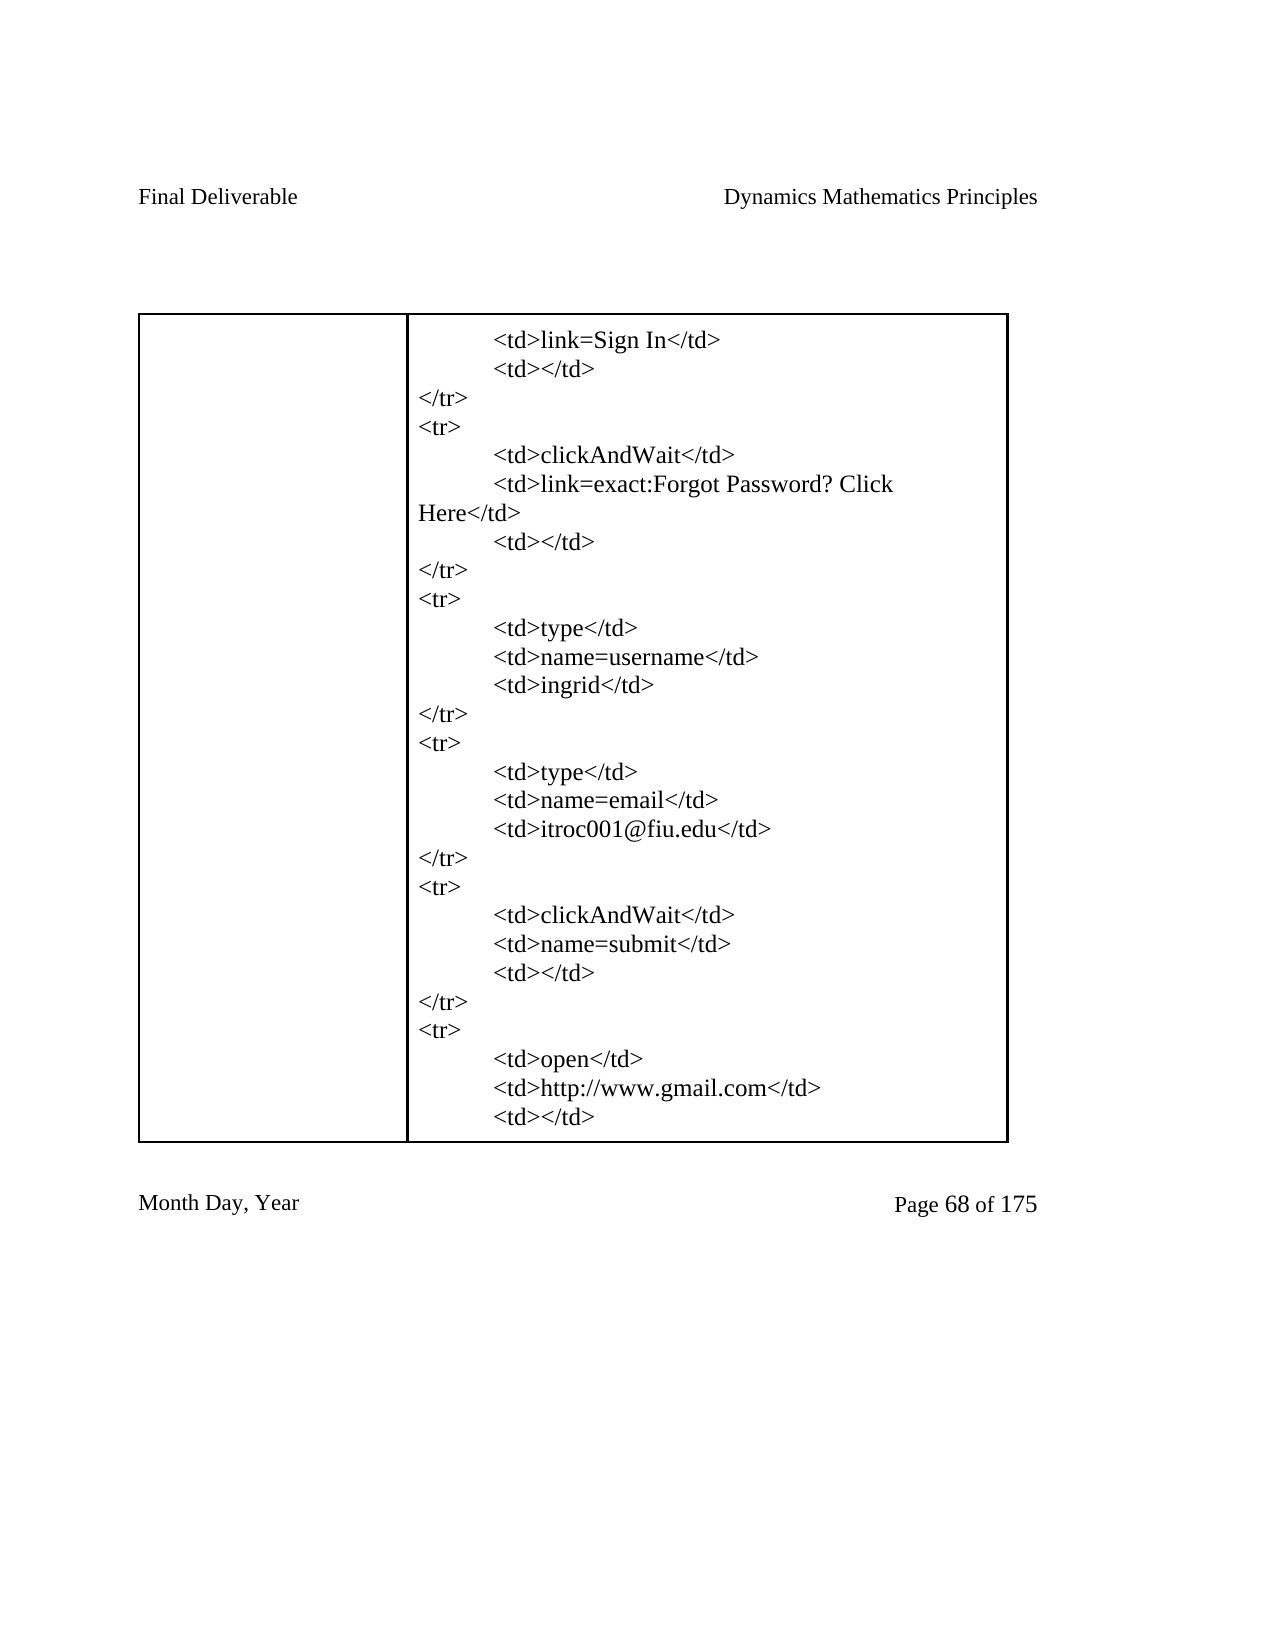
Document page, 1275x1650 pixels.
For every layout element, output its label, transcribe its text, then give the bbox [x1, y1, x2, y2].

table_cell [140, 315, 406, 1141]
table_cell <?xml version="1.0" encoding="UTF-8"?> <!DOCTYPE html PUBLIC "-//W3C//DTD XHTML 1.0 Strict//EN" "http://www.w3.org/TR/xhtml1/DTD/xhtml1-strict.dtd"> <html xmlns="http://www.w3.org/1999/xhtml" xml:lang="en" lang="en"> <head profile="http://selenium-ide.openqa.org/profiles/test-case"> <meta http-equiv="Content-Type" content="text/html; charset=UTF-8" /> <link rel="selenium.base" href="http://localhost/DynaMathVersion1/forgot_pass.php?code=543963&username=ingrid" /> <title>New Test</title> </head> <body> <table cellpadding="1" cellspacing="1" border="1"> <thead> <tr><td rowspan="1" colspan="3">New Test</td></tr> </thead><tbody> <tr> <td>open</td> <td>/DynaMathVersion1/</td> <td></td> </tr> <tr> <td>clickAndWait</td> <td>link=Sign In</td> <td></td> </tr> <tr> <td>clickAndWait</td> <td>link=exact:Forgot Password? Click Here</td> <td></td> </tr> <tr> <td>type</td> <td>name=username</td> <td>ingrid</td> </tr> <tr> <td>type</td> <td>name=email</td> <td>itroc001@fiu.edu</td> </tr> <tr> <td>clickAndWait</td> <td>name=submit</td> <td></td> </tr> <tr> <td>open</td> <td>http://www.gmail.com</td> <td></td> </tr> <tr> <td>type</td> <td>id=Email</td> <td>itroc001@fiu.edu</td> </tr> <tr> <td>click</td> <td>id=next</td> <td></td> </tr> <tr> <td>type</td> <td>id=Passwd</td> <td>passwd</td> </tr> <tr> <td>clickAndWait</td> <td>id=signIn</td> <td></td> </tr> <tr> <td>click</td> <td>//span[@id=':2p']/b</td> <td></td> </tr> <tr> <td>storeText</td> <td>link=regexp:http://localhost/DynaMathVersion1/forgot_pass*</td> <td>mylink</td> </tr> <tr> <td>open</td> <td>${mylink}</td> <td></td> </tr> <tr> <td>type</td> <td>name=newpass</td> <td>123</td> </tr> <tr> <td>type</td> <td>name=newpass1</td> <td>123</td> </tr> <tr> <td>clickAndWait</td> <td>css=input.btn.btn-primary</td> <td></td> </tr> <tr> <td>assertText</td> <td>id=container</td> <td>Your password has been updated Click here to login</td> </tr> <tr> <td>open</td> <td>http://www.gmail.com</td> <td></td> </tr> <tr> <td>click</td> <td>css=span.gb_Ja.gbii</td> <td></td> </tr> <tr> <td>clickAndWait</td> <td>id=gb_71</td> <td></td> </tr> <tr> <td>type</td> <td>id=Passwd</td> <td>Passwd</td> </tr> <tr> <td>clickAndWait</td> <td>id=account-chooser-link</td> <td></td> </tr> <tr> <td>click</td> <td>id=edit-account-list</td> <td></td> </tr> <tr> <td>click</td> <td>id=choose-account-0</td> <td></td> </tr> <tr> <td>clickAndWait</td> <td>id=edit-account-list</td> <td></td> </tr> </tbody></table> </body> </html> [409, 315, 1006, 1141]
